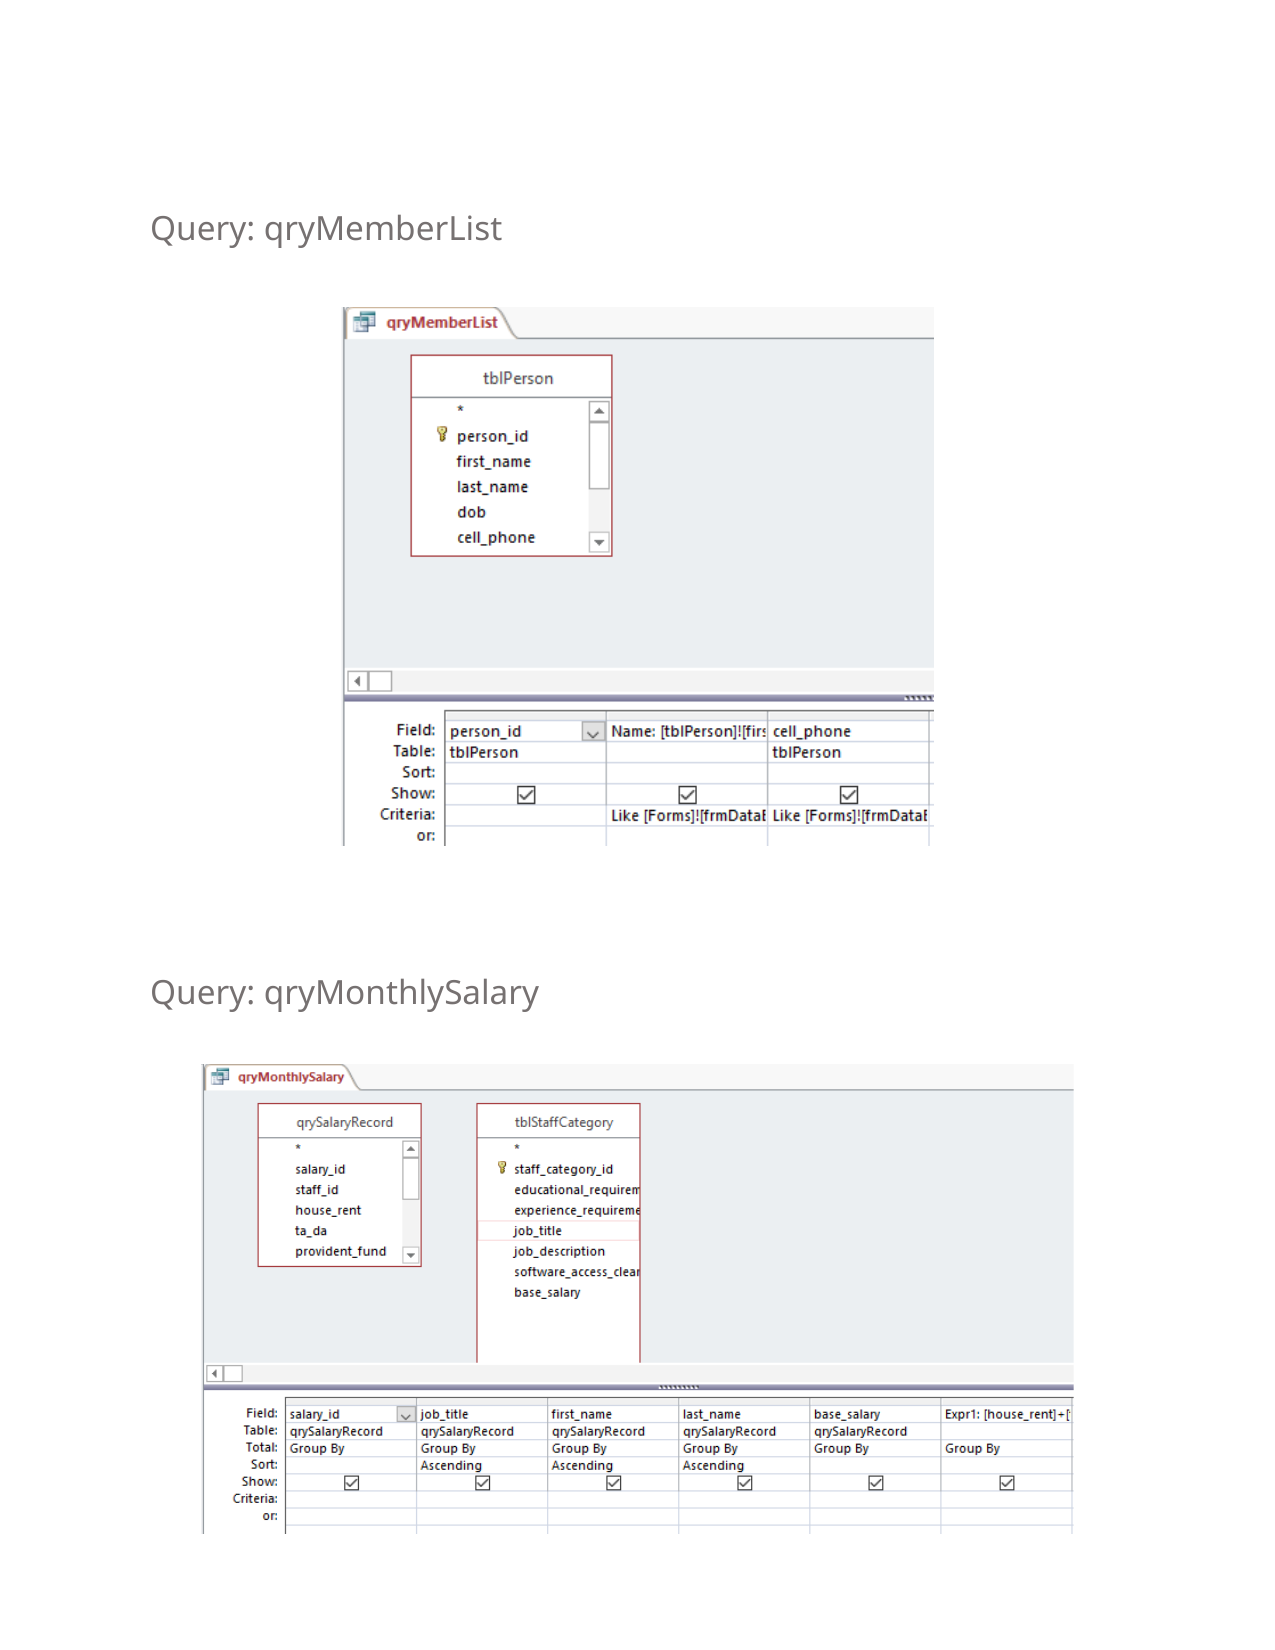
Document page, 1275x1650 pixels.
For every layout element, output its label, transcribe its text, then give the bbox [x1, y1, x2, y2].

subtitle Query: qryMemberList [150, 205, 1125, 251]
subtitle Query: qryMonthlySalary [150, 968, 1125, 1014]
picture [341, 307, 934, 846]
picture [201, 1064, 1074, 1534]
